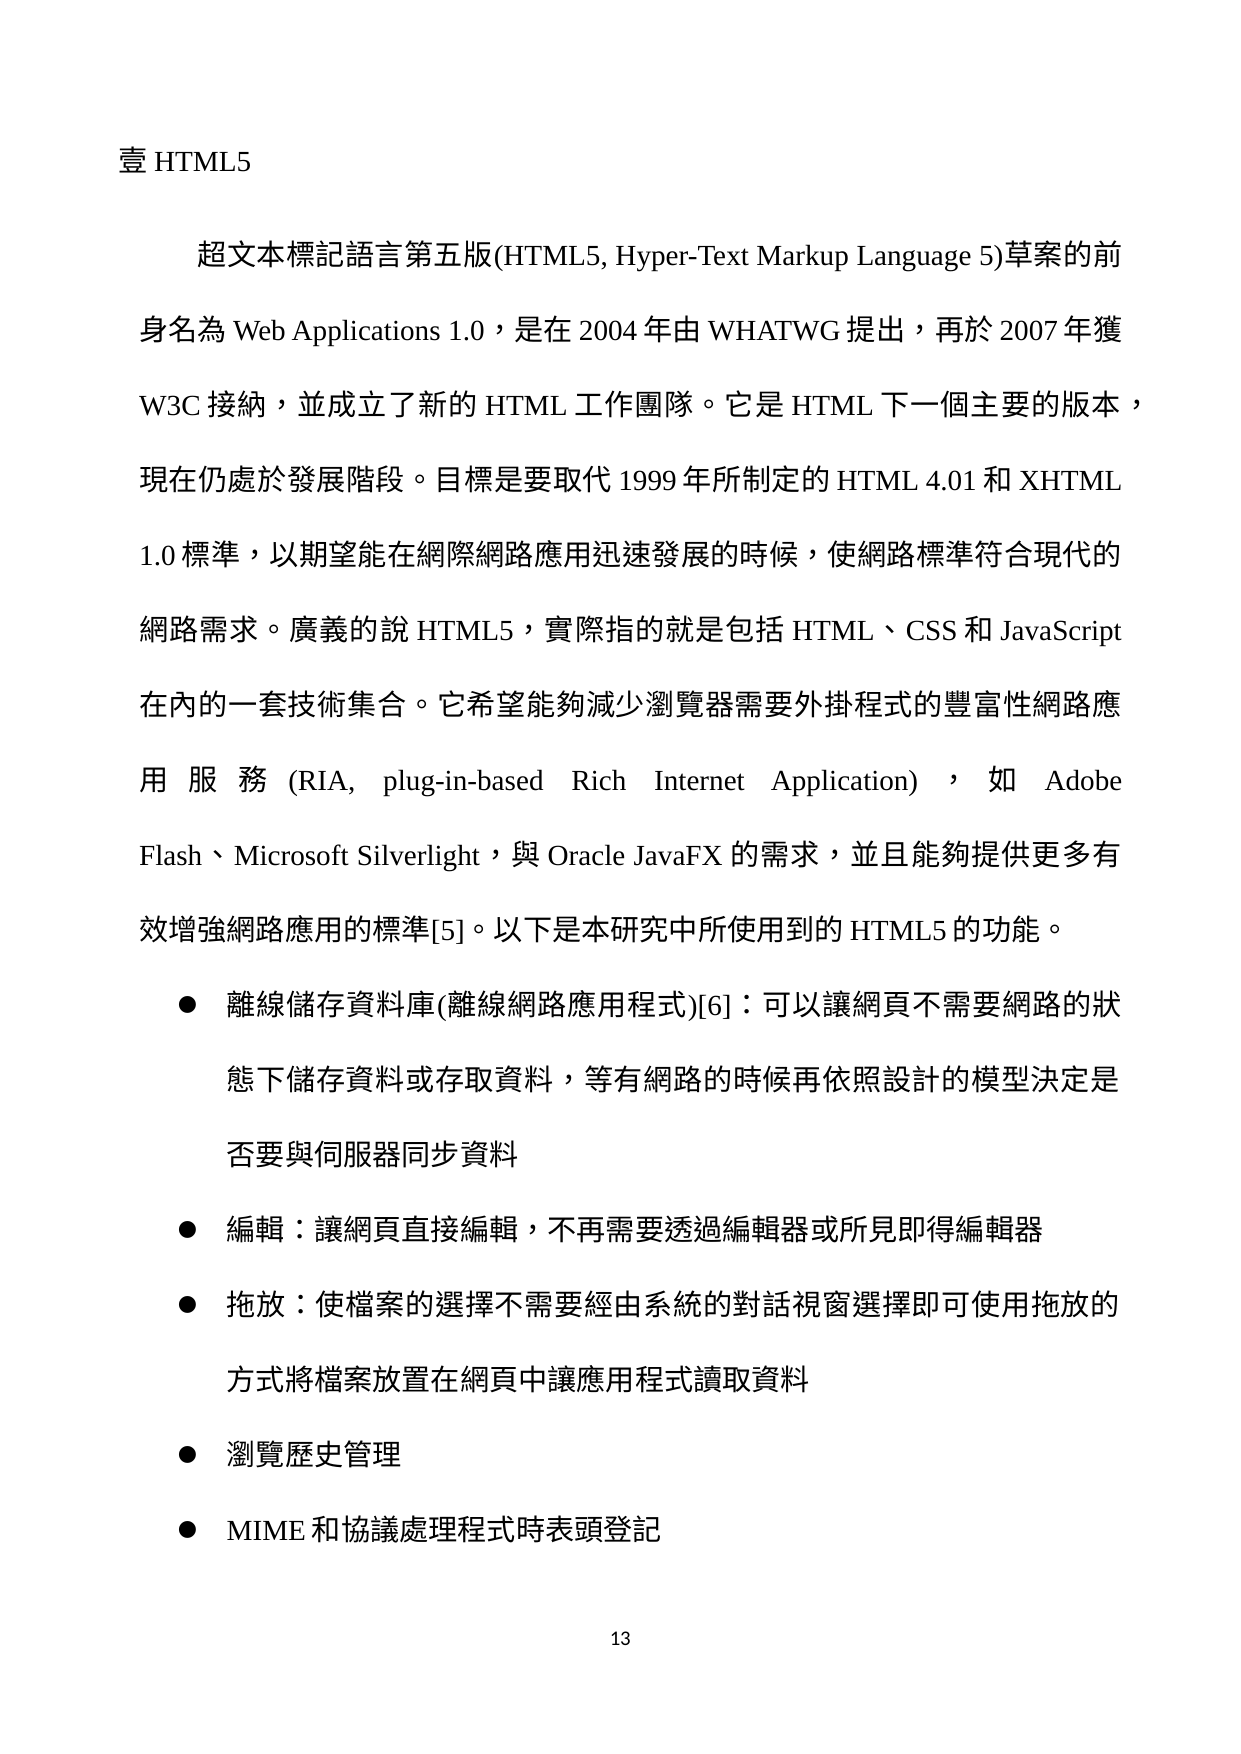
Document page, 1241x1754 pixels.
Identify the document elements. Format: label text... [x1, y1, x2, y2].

list 拖放：使檔案的選擇不需要經由系統的對話視窗選擇即可使用拖放的方式將檔案放置在網頁中讓應用程式讀取資料 [176, 1265, 1122, 1415]
list 編輯：讓網頁直接編輯，不再需要透過編輯器或所見即得編輯器 [176, 1190, 1122, 1265]
list 瀏覽歷史管理 [176, 1415, 1122, 1490]
subtitle HTML5 [118, 122, 1122, 197]
list MIME和協議處理程式時表頭登記 [176, 1490, 1122, 1565]
text 超文本標記語言第五版(HTML5, Hyper-Text Markup Language 5)草案的前身名為Web Applications 1.0，是在2004年由WHATWG提出，再於2007年獲W3C接納，並成立了新的HTML工作團隊。它是HTML下一個主要的版本，現在仍處於發展階段。目標是要取代1999年所制定的HTML 4.01和XHTML 1.0標準，以期望能在網際網路應用迅速發展的時候，使網路標準符合現代的網路需求。廣義的說HTML5，實際指的就是包括HTML、CSS和JavaScript在內的一套技術集合。它希望能夠減少瀏覽器需要外掛程式的豐富性網路應用服務(RIA, plug-in-based Rich Internet Application)，如Adobe Flash、Microsoft Silverlight，與Oracle JavaFX的需求，並且能夠提供更多有效增強網路應用的標準[5]。以下是本研究中所使用到的HTML5的功能。 [139, 215, 1122, 965]
list 離線儲存資料庫(離線網路應用程式)[6]：可以讓網頁不需要網路的狀態下儲存資料或存取資料，等有網路的時候再依照設計的模型決定是否要與伺服器同步資料 [176, 965, 1122, 1190]
